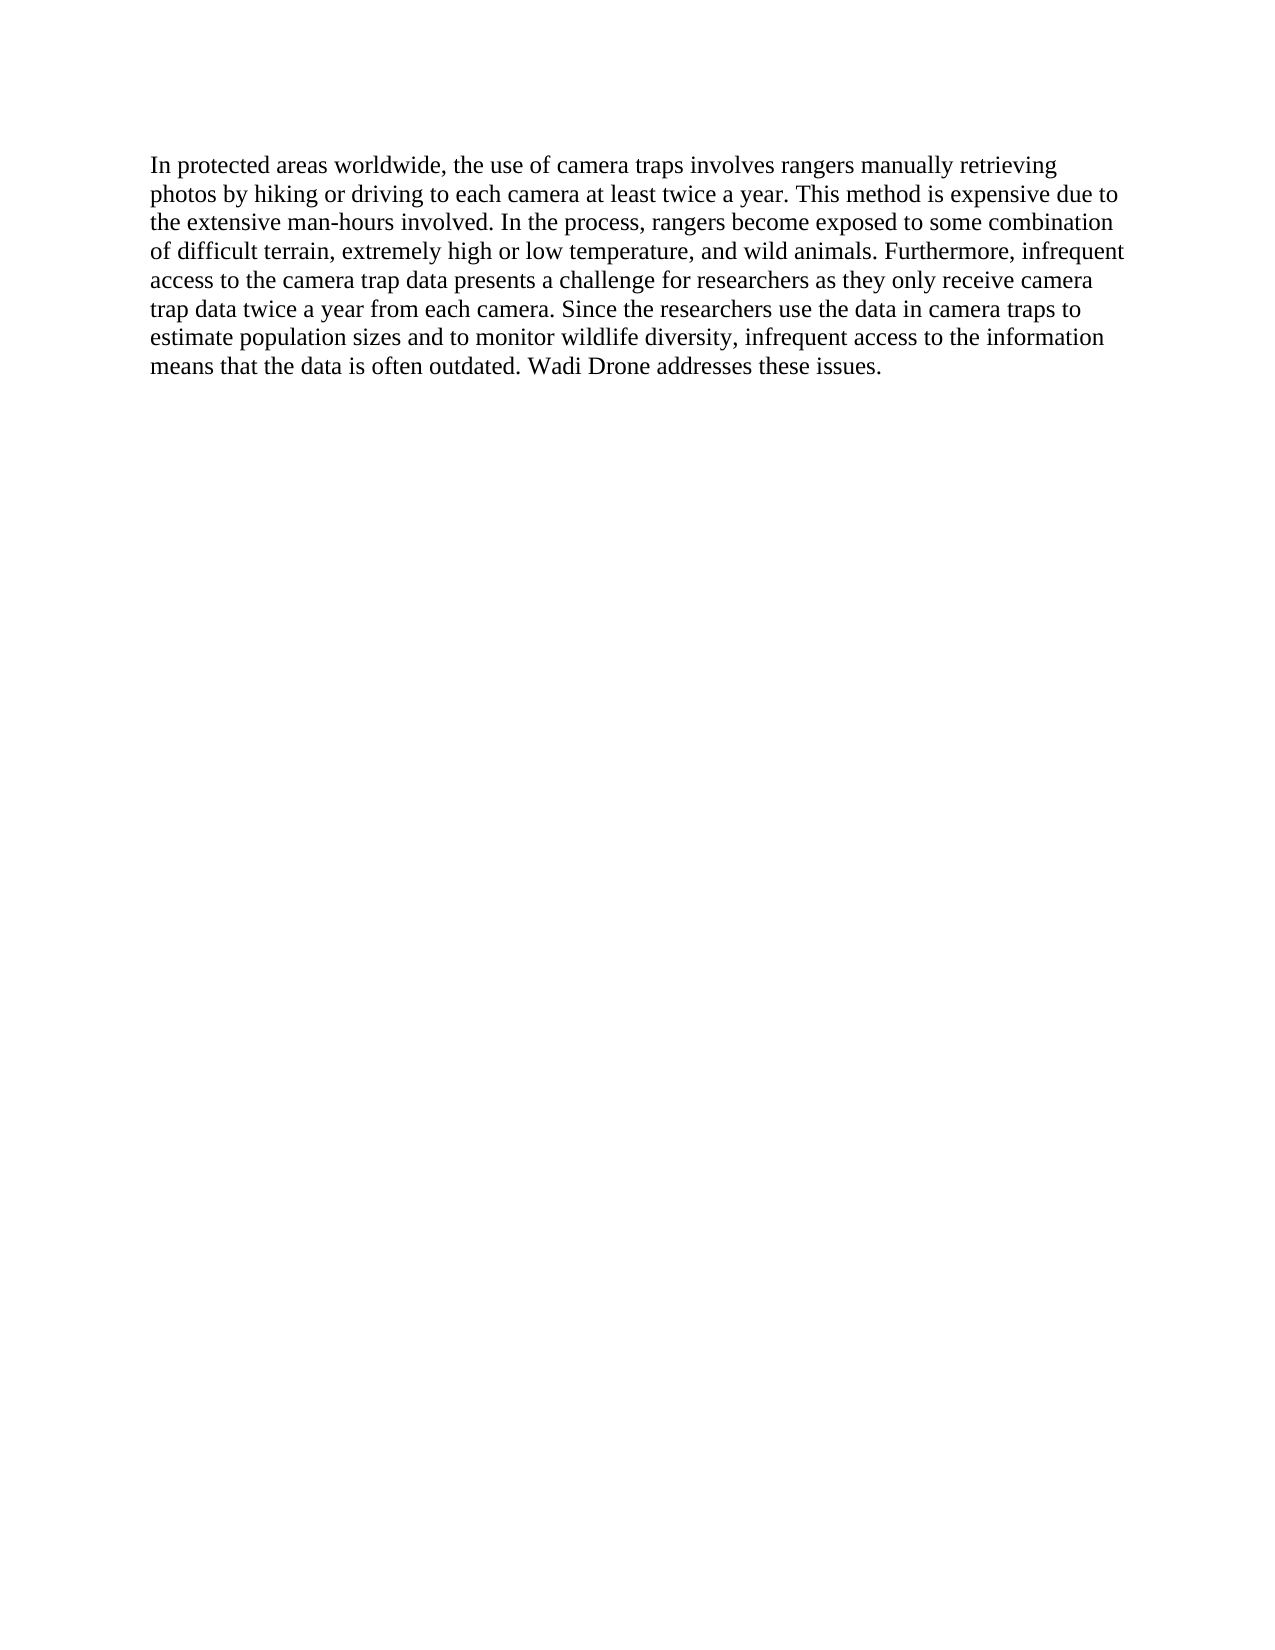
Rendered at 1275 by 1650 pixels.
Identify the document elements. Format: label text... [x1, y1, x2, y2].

text In protected areas worldwide, the use of camera traps involves rangers manually retrieving photos by hiking or driving to each camera at least twice a year. This method is expensive due to the extensive man-hours involved. In the process, rangers become exposed to some combination of difficult terrain, extremely high or low temperature, and wild animals. Furthermore, infrequent access to the camera trap data presents a challenge for researchers as they only receive camera trap data twice a year from each camera. Since the researchers use the data in camera traps to estimate population sizes and to monitor wildlife diversity, infrequent access to the information means that the data is often outdated. Wadi Drone addresses these issues. [150, 150, 1125, 380]
